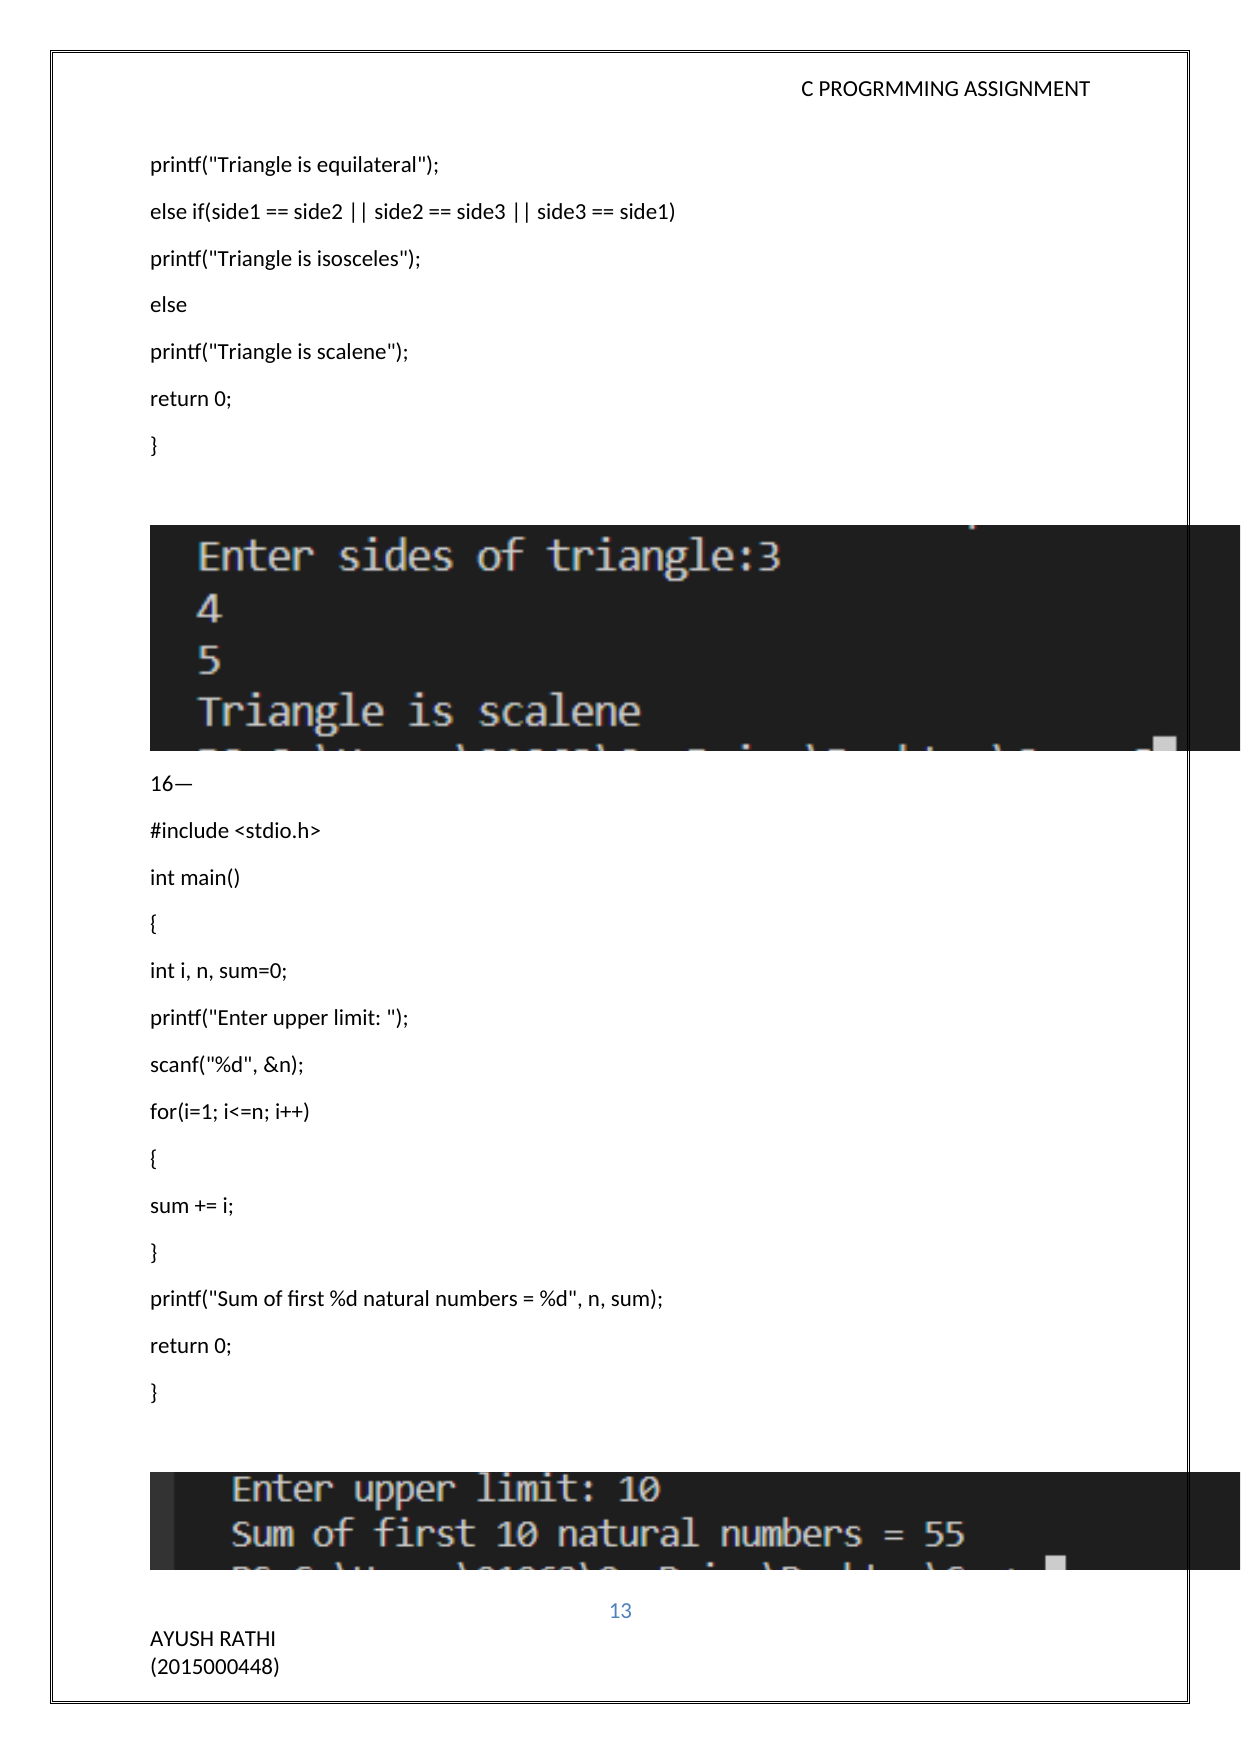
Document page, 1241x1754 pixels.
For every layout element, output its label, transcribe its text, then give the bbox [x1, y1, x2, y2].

text } [150, 431, 1090, 459]
text printf("Triangle is isosceles"); [150, 244, 1090, 272]
text 16— [150, 769, 1090, 797]
text printf("Triangle is equilateral"); [150, 150, 1090, 178]
text printf("Triangle is scalene"); [150, 337, 1090, 366]
text return 0; [150, 1331, 1090, 1359]
text return 0; [150, 384, 1090, 412]
text { [150, 1144, 1090, 1172]
text { [150, 909, 1090, 937]
text printf("Enter upper limit: "); [150, 1003, 1090, 1031]
picture [1190, 525, 1241, 751]
text } [150, 1238, 1090, 1266]
text else if(side1 == side2 || side2 == side3 || side3 == side1) [150, 197, 1090, 225]
text } [150, 1378, 1090, 1406]
text scanf("%d", &n); [150, 1050, 1090, 1078]
text for(i=1; i<=n; i++) [150, 1097, 1090, 1125]
picture [150, 525, 1187, 751]
text printf("Sum of first %d natural numbers = %d", n, sum); [150, 1284, 1090, 1312]
text sum += i; [150, 1191, 1090, 1219]
text int i, n, sum=0; [150, 956, 1090, 984]
text int main() [150, 863, 1090, 891]
picture [150, 1472, 1187, 1570]
text else [150, 291, 1090, 319]
text #include <stdio.h> [150, 816, 1090, 844]
picture [1190, 1472, 1241, 1570]
